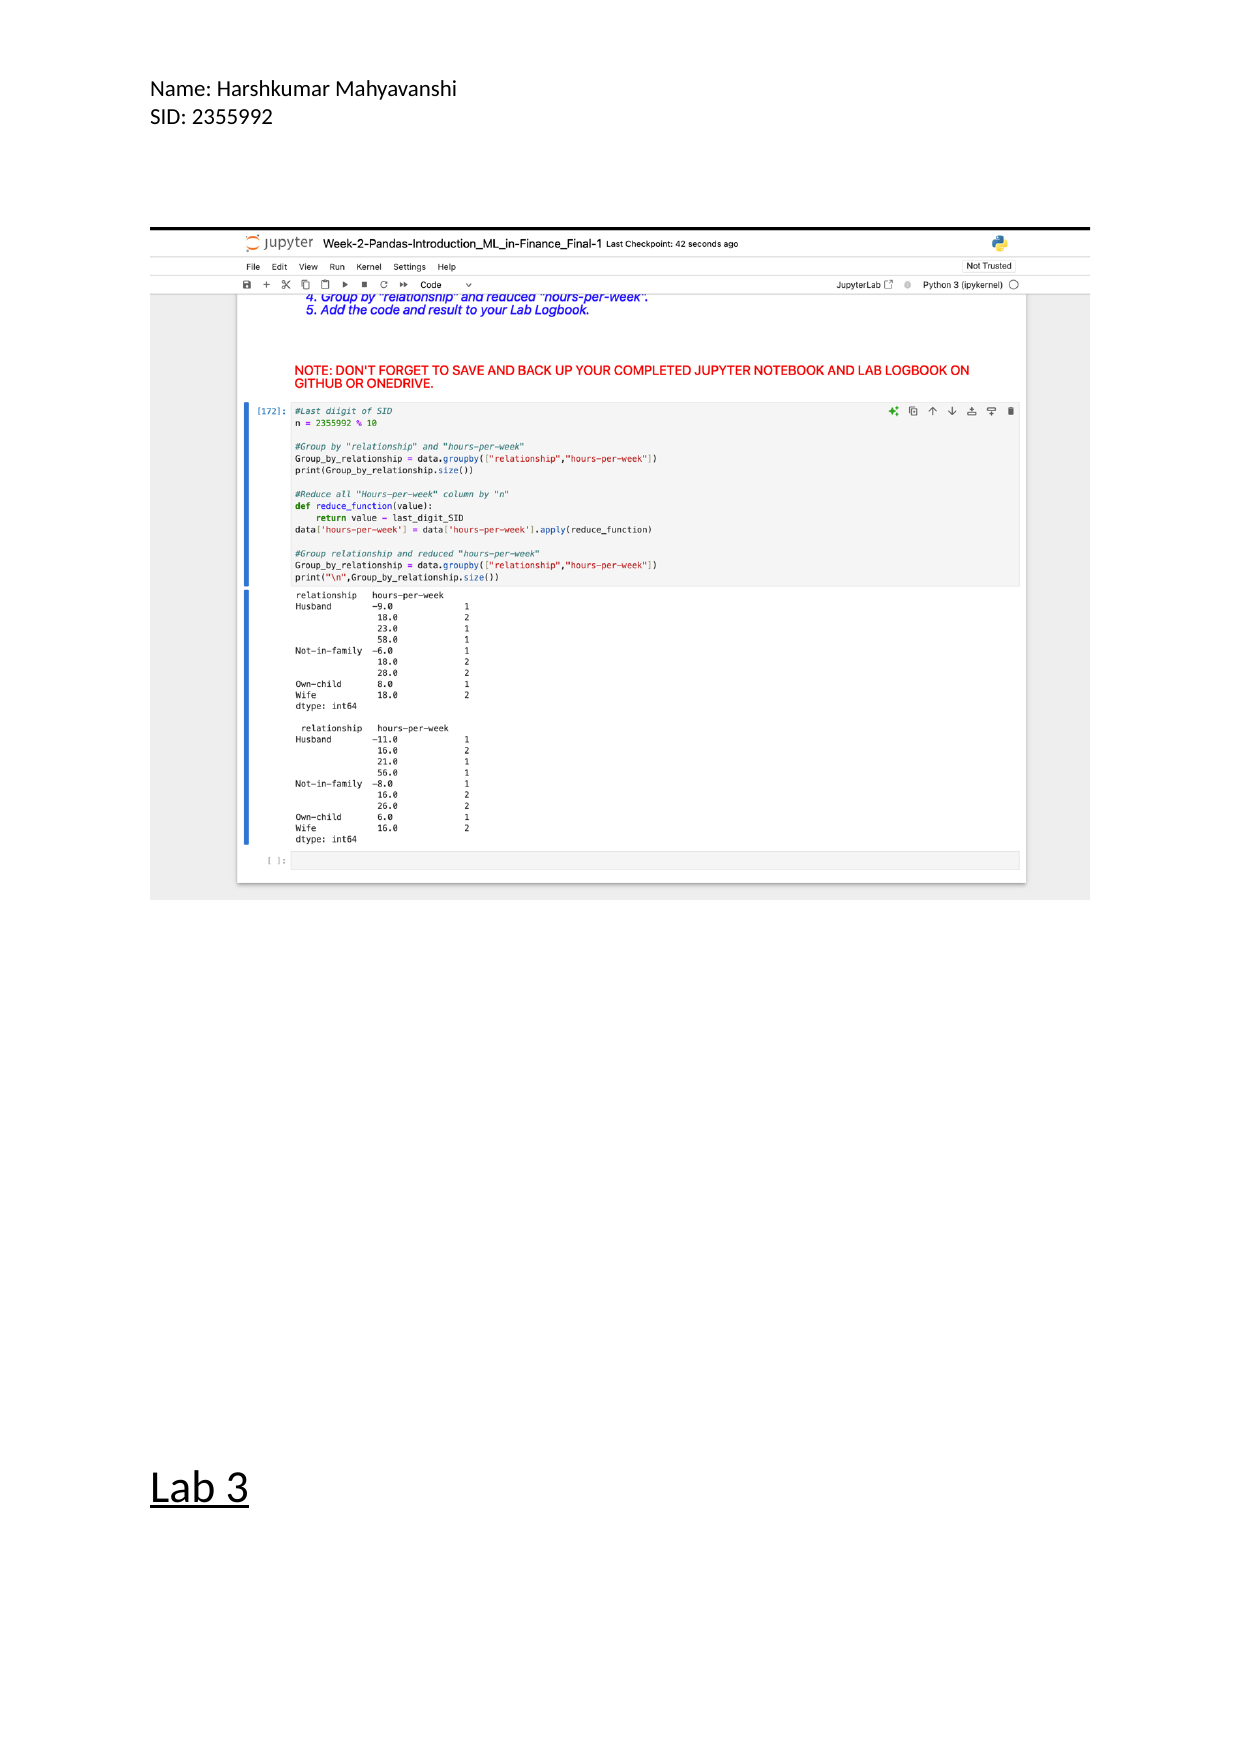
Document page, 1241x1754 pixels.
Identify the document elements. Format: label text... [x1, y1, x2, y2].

text Lab 3 [150, 1458, 1090, 1514]
picture [150, 227, 1091, 900]
